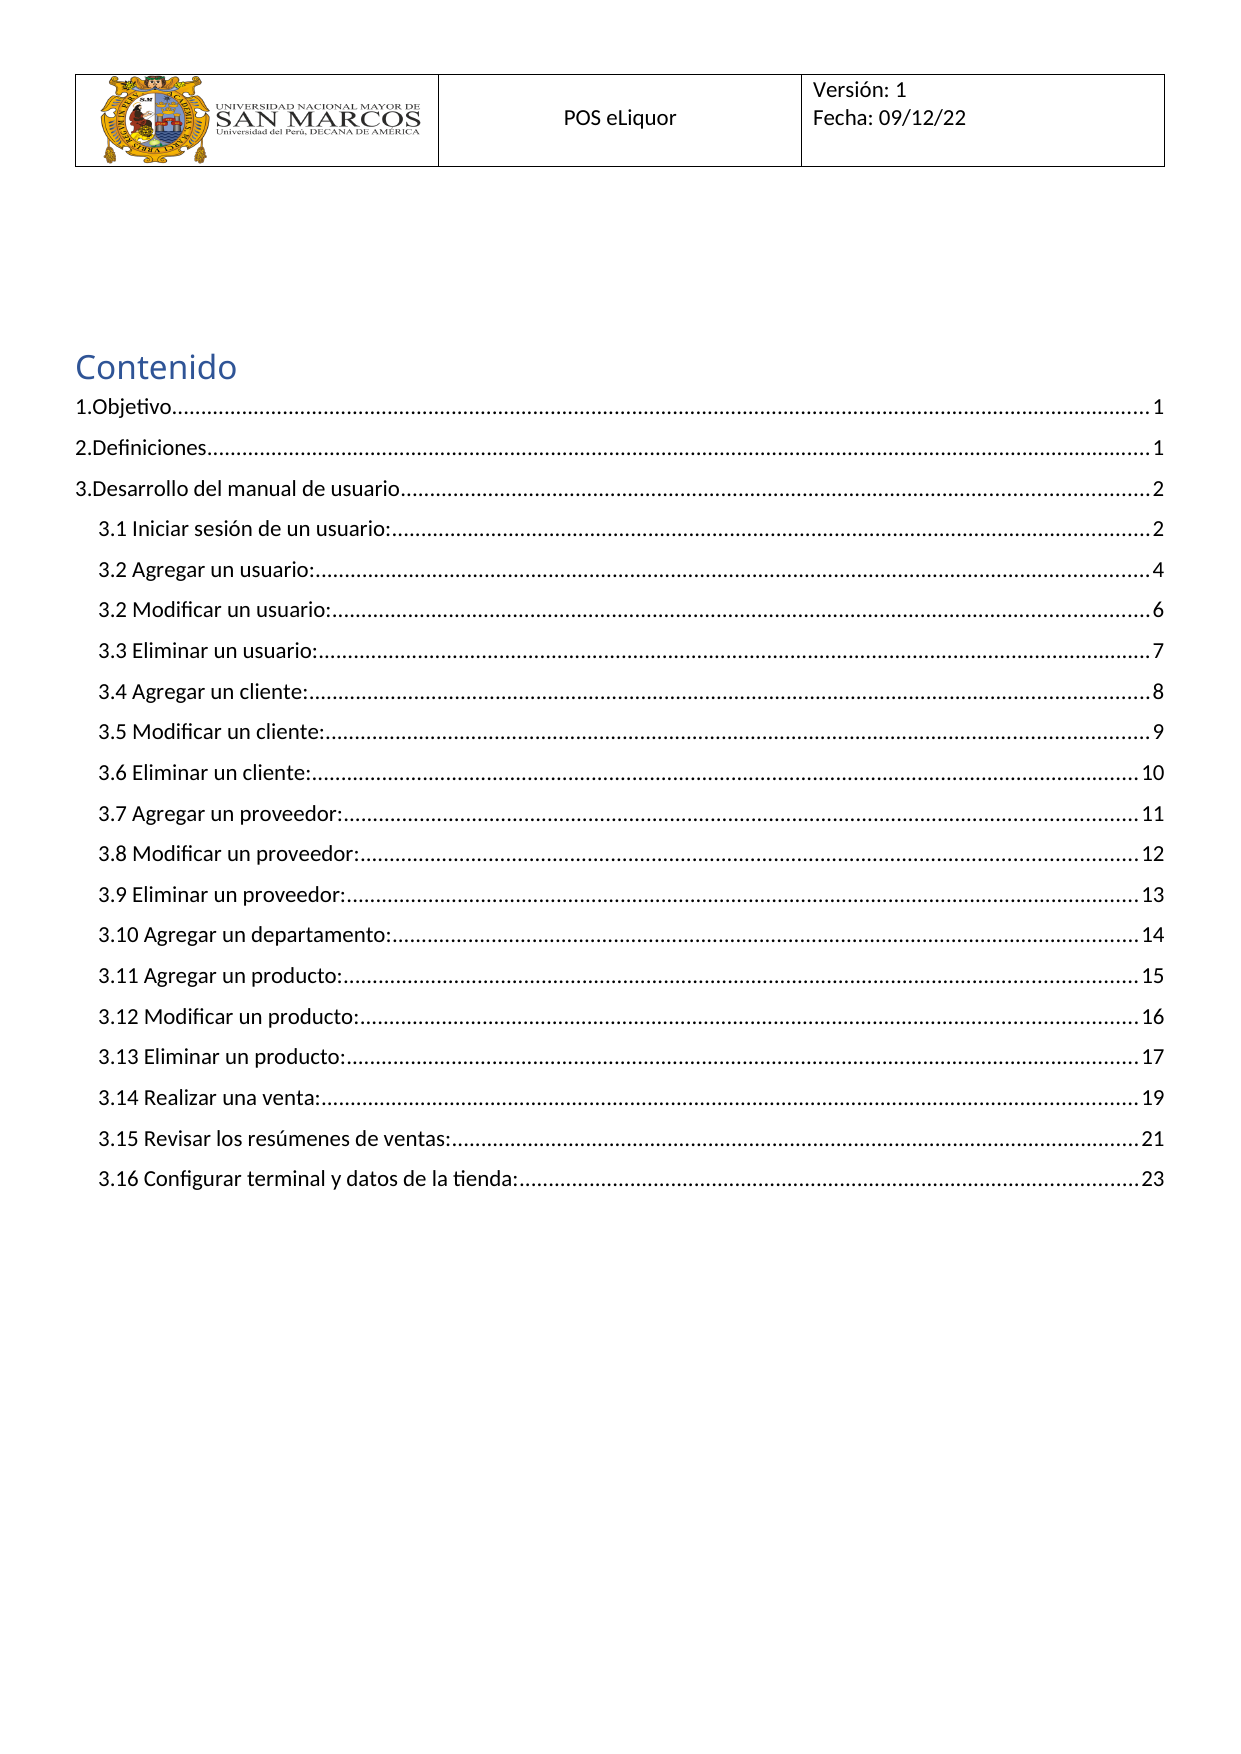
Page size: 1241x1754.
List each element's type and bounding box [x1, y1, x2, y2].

picture [86, 74, 423, 166]
